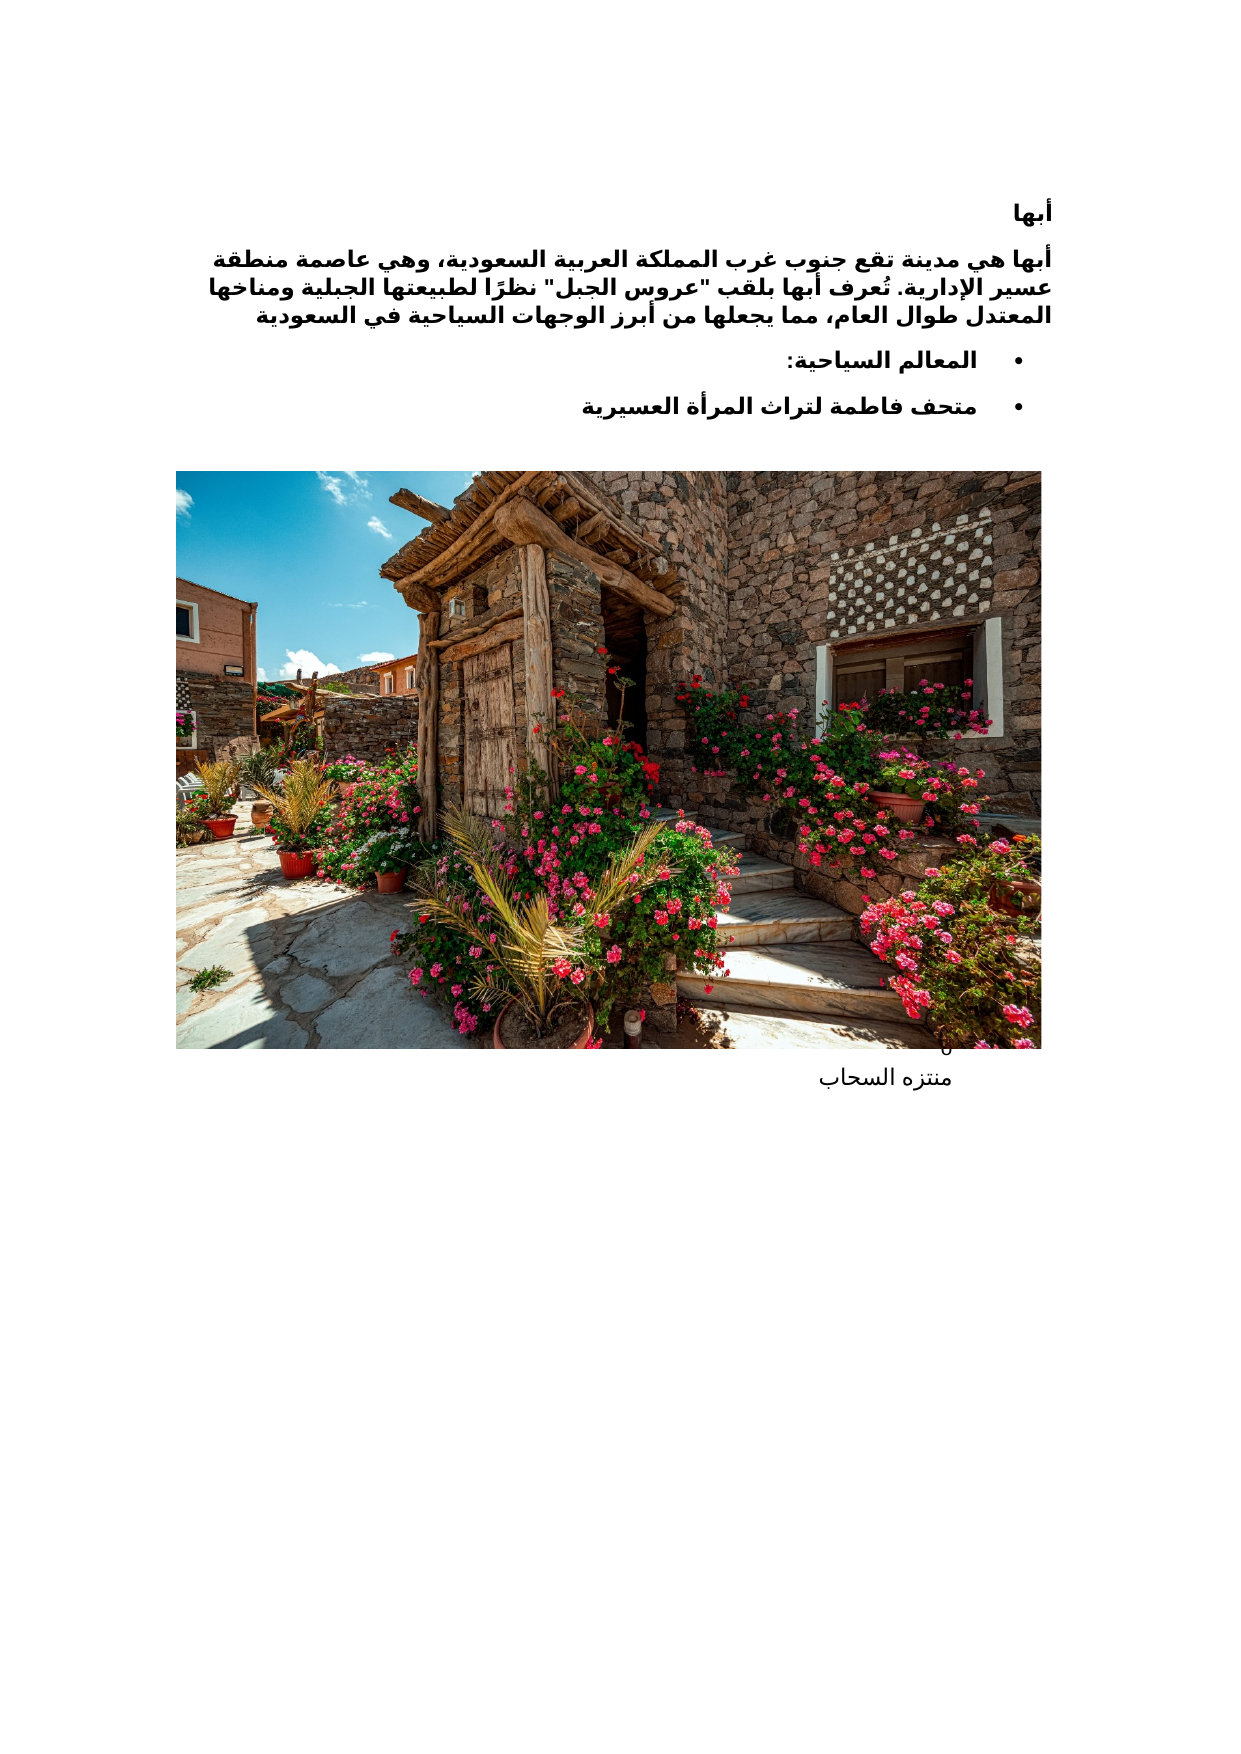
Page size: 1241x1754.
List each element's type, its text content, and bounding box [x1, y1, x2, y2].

list منتزه السحاب [187, 1049, 940, 1091]
picture [176, 471, 1042, 1049]
text أبها [187, 200, 1053, 227]
list المعالم السياحية: [187, 347, 1015, 374]
list متحف فاطمة لتراث المرأة العسيرية [187, 393, 1015, 419]
text أبها هي مدينة تقع جنوب غرب المملكة العربية السعودية، وهي عاصمة منطقة عسير الإدارية. تُعرف أبها بلقب "عروس الجبل" نظرًا لطبيعتها الجبلية ومناخها المعتدل طوال العام، مما يجعلها من أبرز الوجهات السياحية في السعودية [187, 246, 1053, 329]
